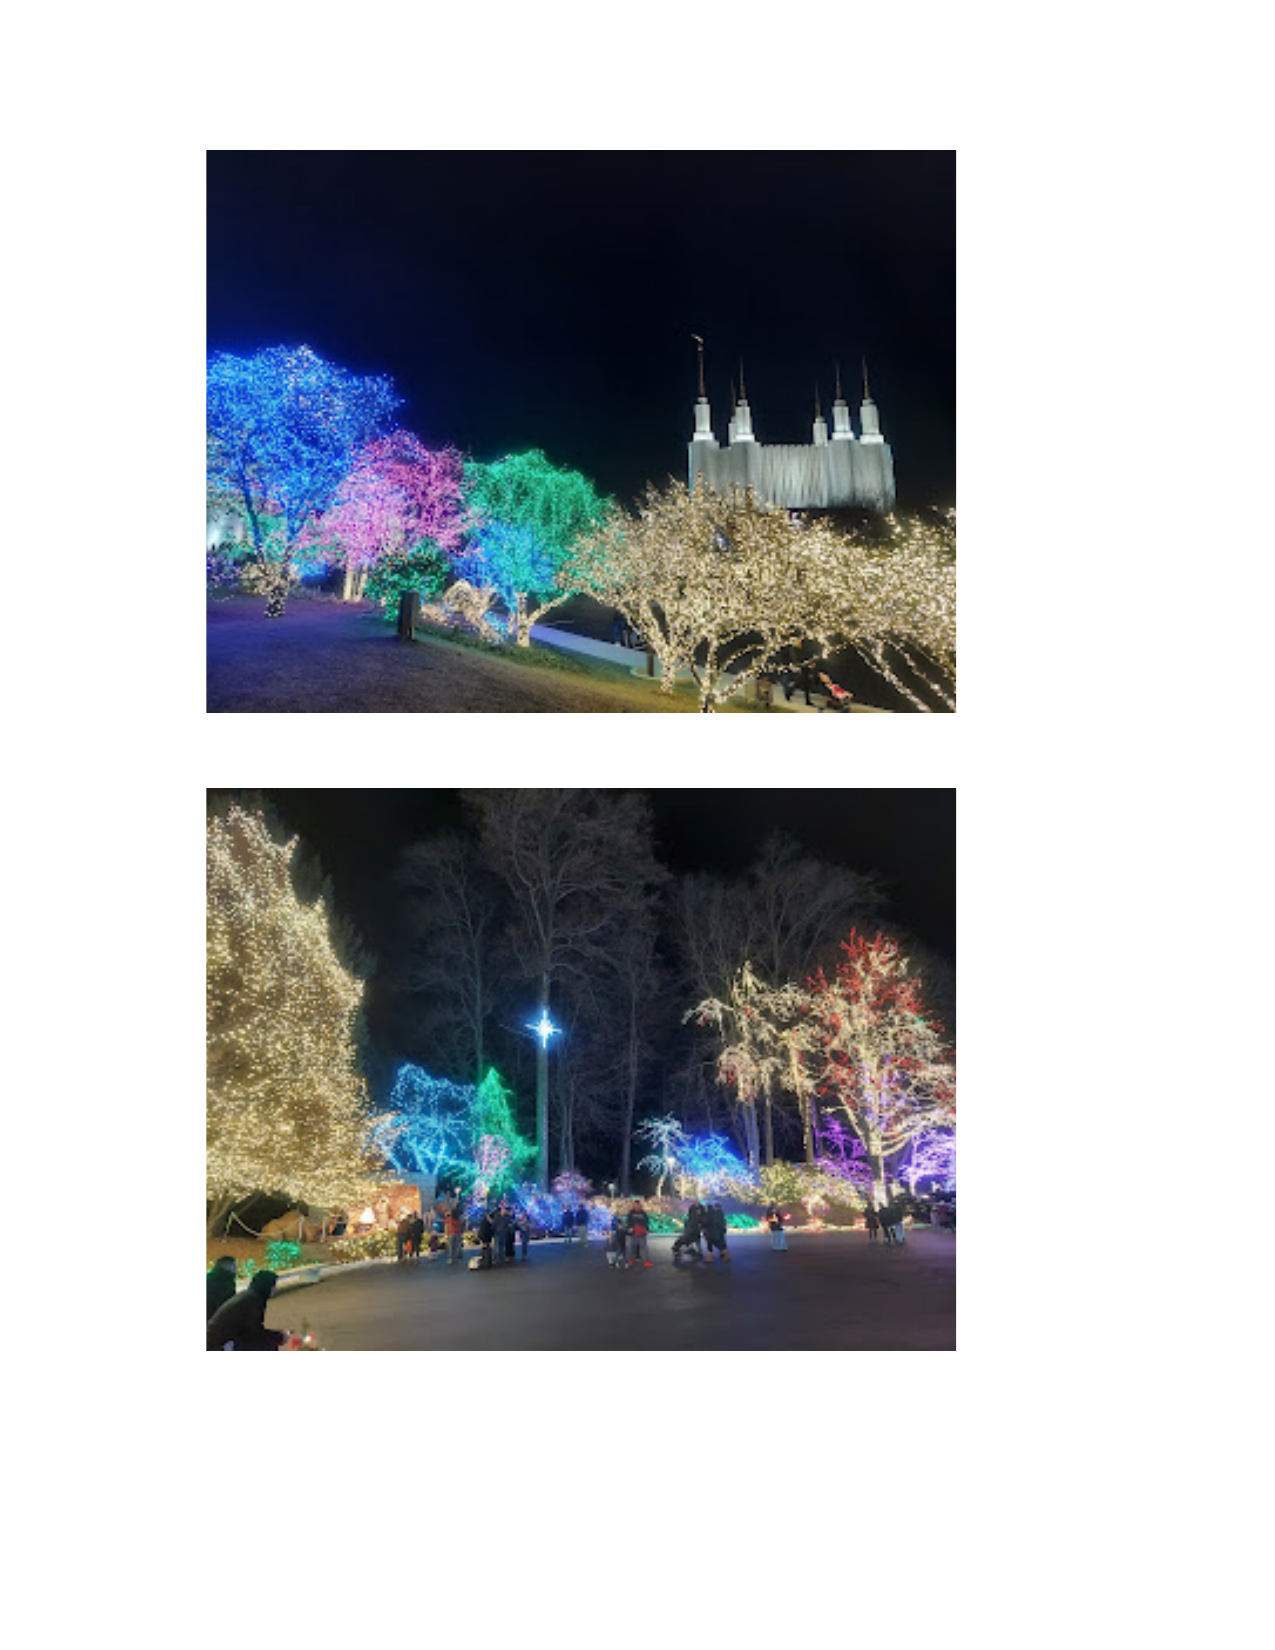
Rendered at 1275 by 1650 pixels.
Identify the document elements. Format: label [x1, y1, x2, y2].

picture [206, 788, 957, 1351]
picture [206, 150, 957, 713]
